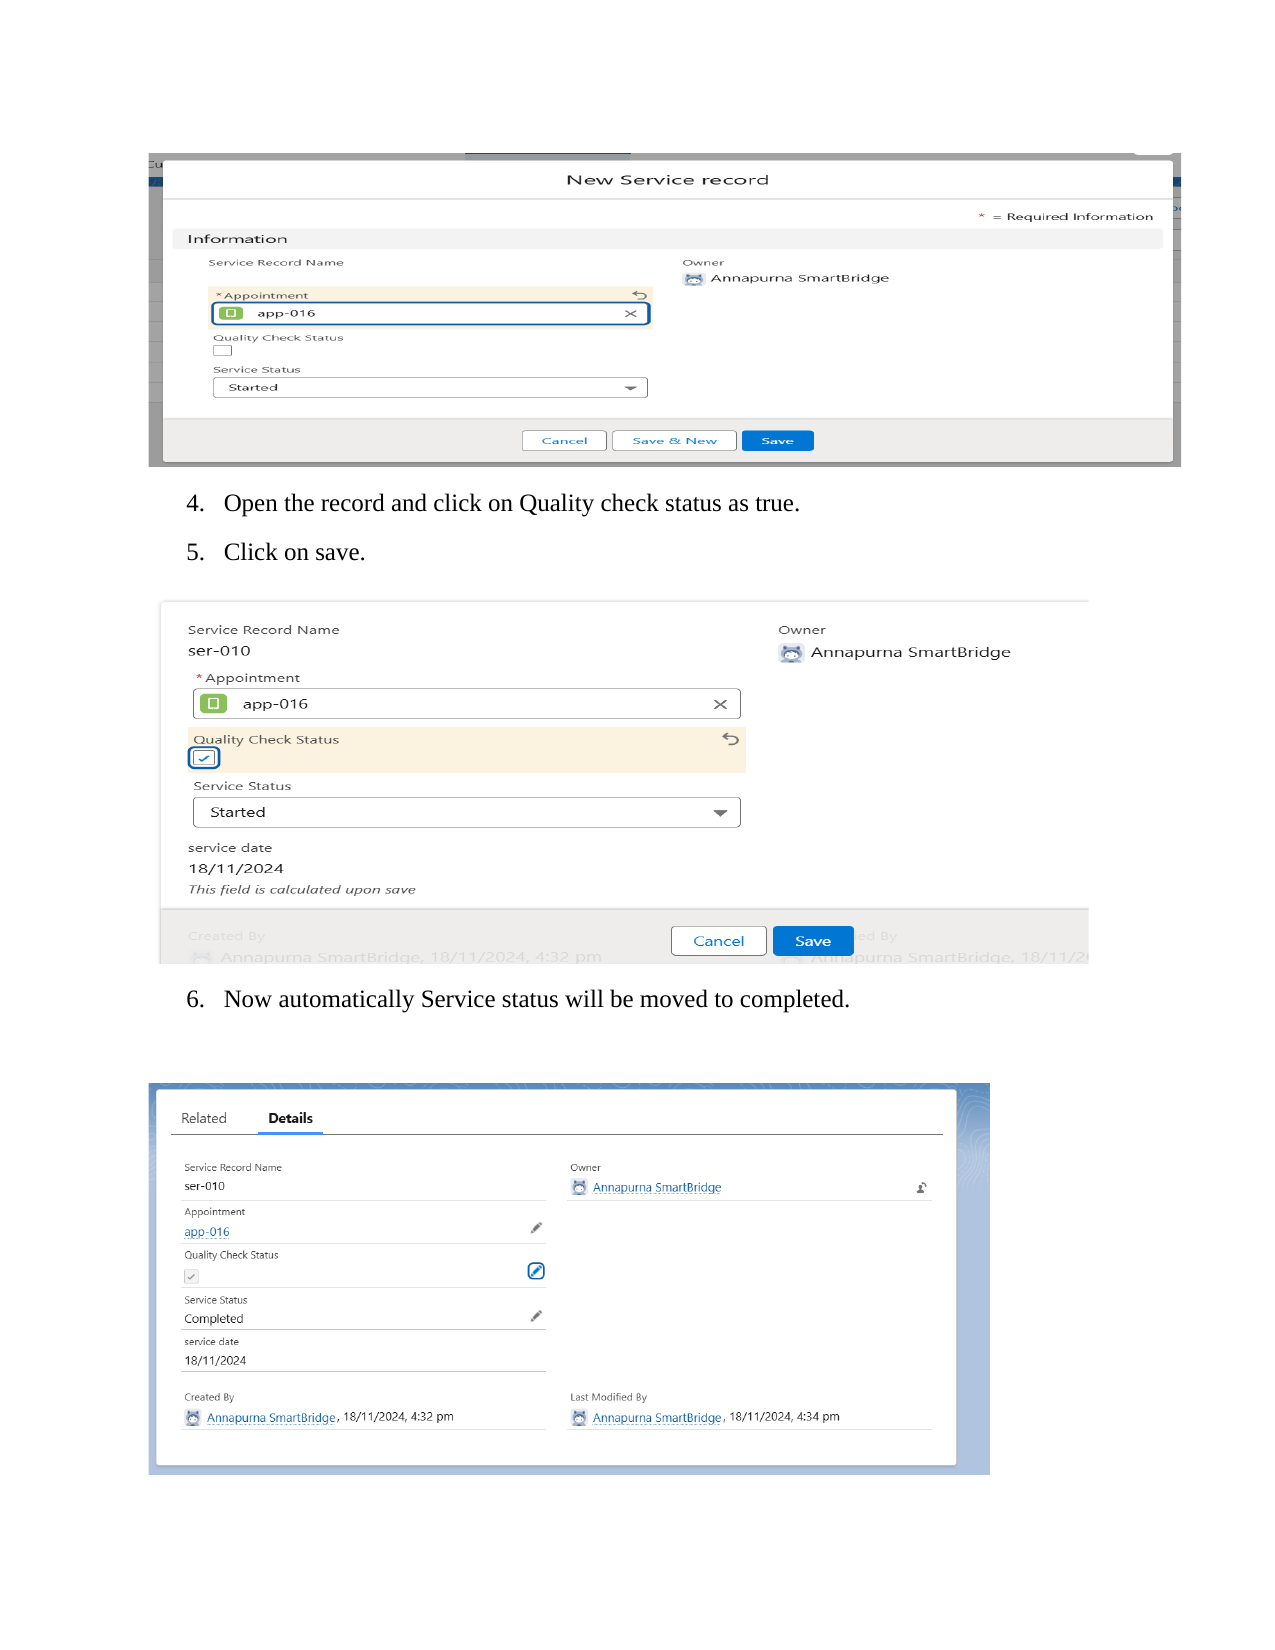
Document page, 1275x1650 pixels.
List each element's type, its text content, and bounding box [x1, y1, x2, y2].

picture [148, 587, 1089, 964]
picture [148, 1083, 990, 1475]
list Click on save. [186, 537, 1207, 566]
picture [148, 153, 1182, 467]
list Now automatically Service status will be moved to completed. [186, 984, 1207, 1013]
list Open the record and click on Quality check status as true. [186, 488, 1207, 517]
